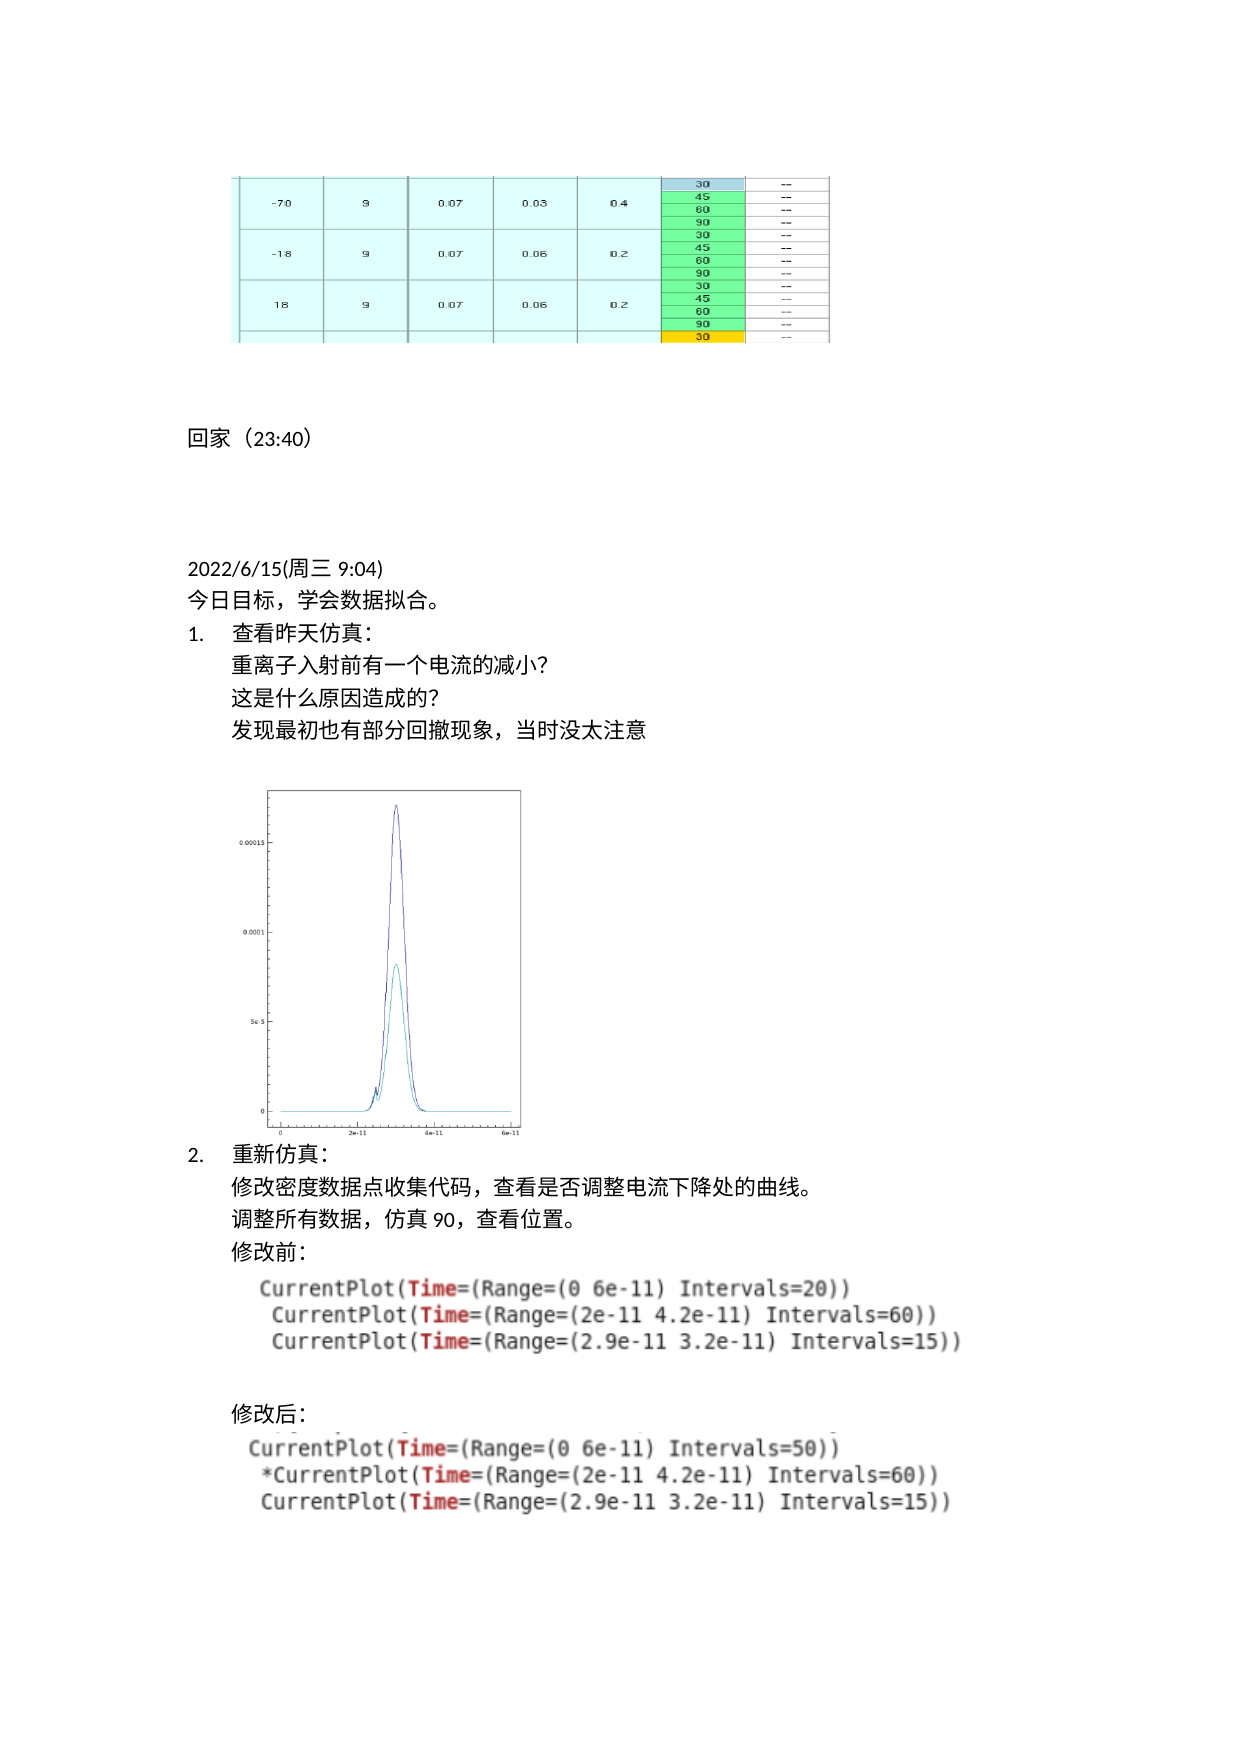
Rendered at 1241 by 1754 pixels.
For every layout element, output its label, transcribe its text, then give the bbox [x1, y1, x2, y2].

list 这是什么原因造成的？ [187, 682, 1053, 714]
list 查看昨天仿真： [187, 617, 1053, 649]
list 今日目标，学会数据拟合。 [187, 584, 1053, 617]
picture [231, 176, 830, 343]
list 重新仿真： [187, 1137, 1053, 1169]
list 2022/6/15(周三 9:04) [187, 552, 1053, 584]
list 重离子入射前有一个电流的减小？ [187, 649, 1053, 682]
picture [231, 1277, 1002, 1387]
list 修改密度数据点收集代码，查看是否调整电流下降处的曲线。 [187, 1169, 1053, 1202]
list 回家（23:40） [187, 422, 1053, 454]
list 修改后： [187, 1397, 1053, 1429]
list 调整所有数据，仿真90，查看位置。 [187, 1202, 1053, 1234]
list 修改前： [187, 1234, 1053, 1267]
picture [231, 1432, 989, 1524]
list 发现最初也有部分回撤现象，当时没太注意 [187, 714, 1053, 747]
picture [232, 779, 527, 1137]
